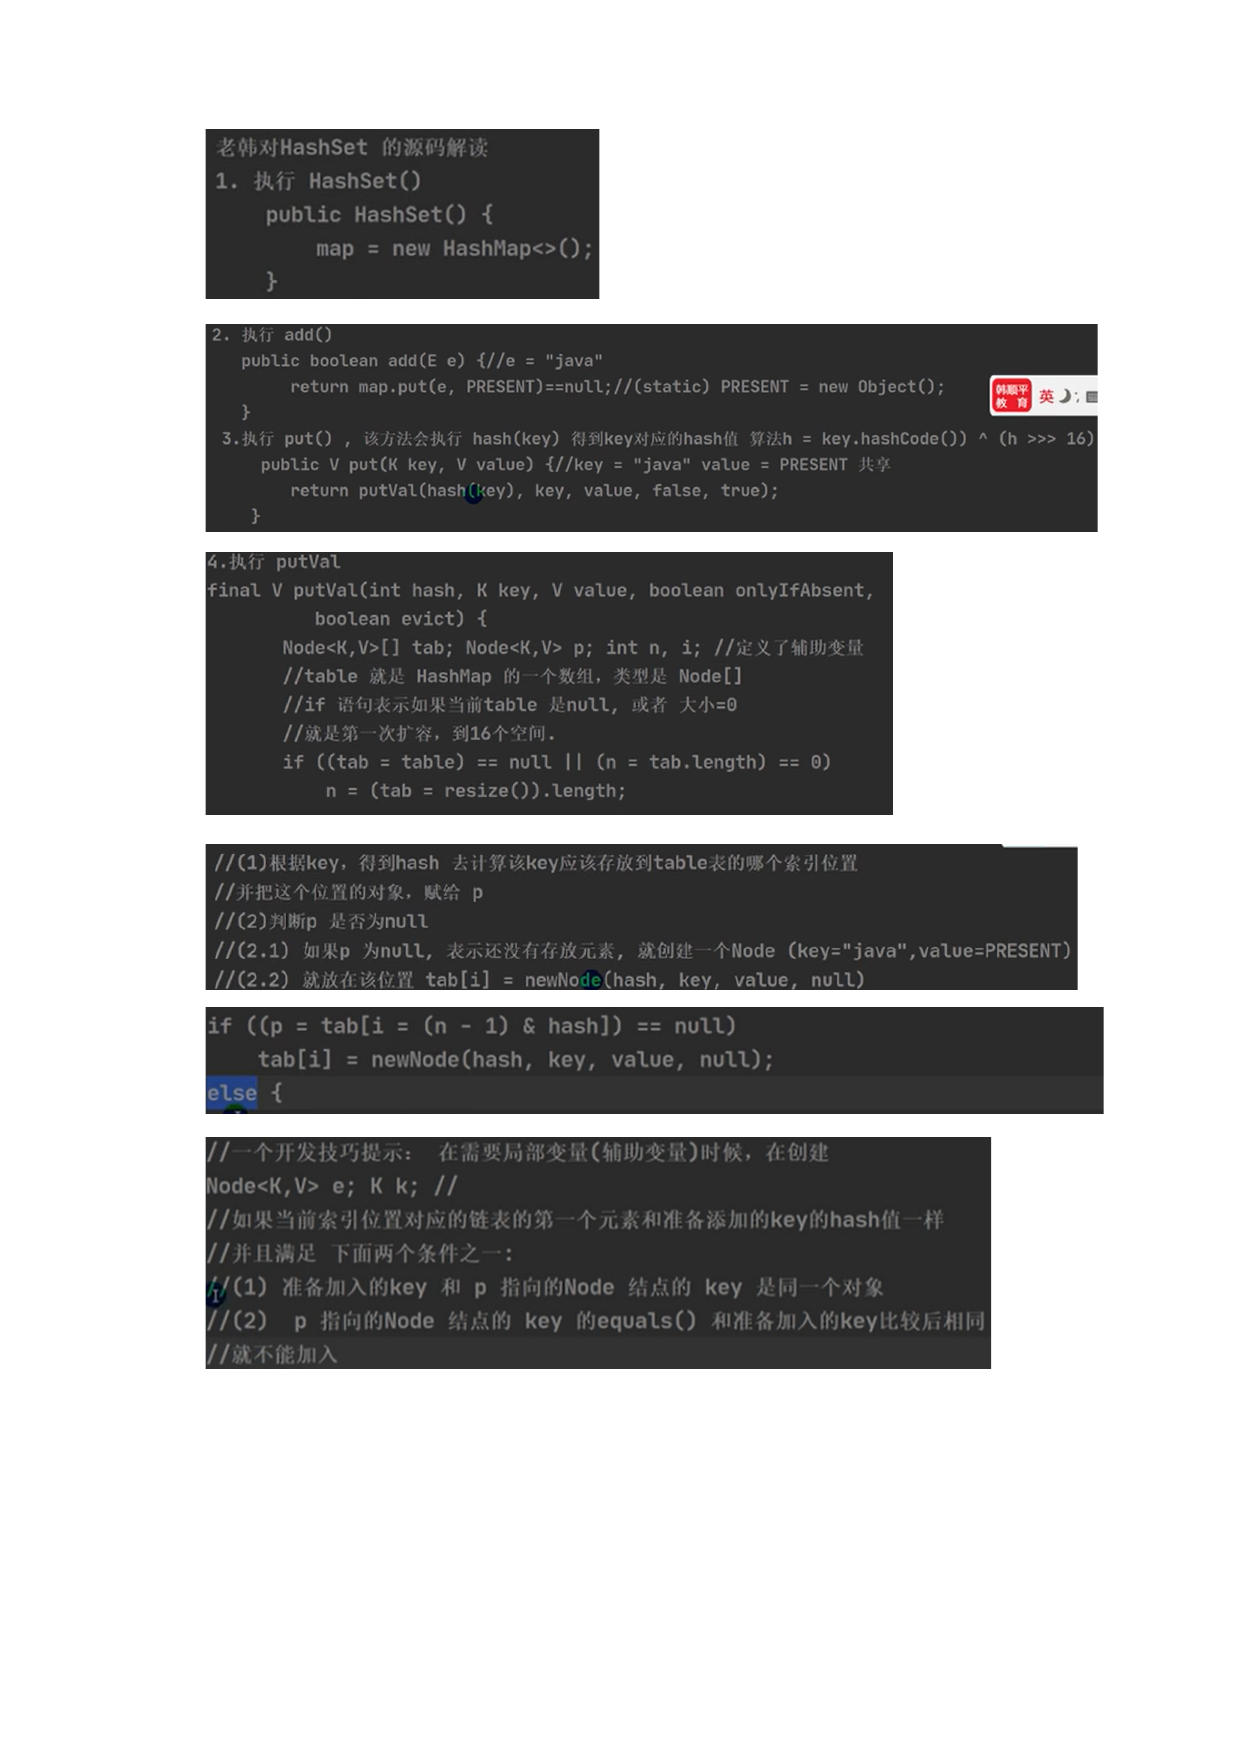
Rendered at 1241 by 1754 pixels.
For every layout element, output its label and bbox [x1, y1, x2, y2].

picture [205, 1137, 992, 1369]
picture [205, 129, 600, 299]
picture [205, 552, 893, 815]
picture [205, 324, 1098, 532]
picture [205, 1007, 1104, 1114]
picture [205, 844, 1078, 990]
